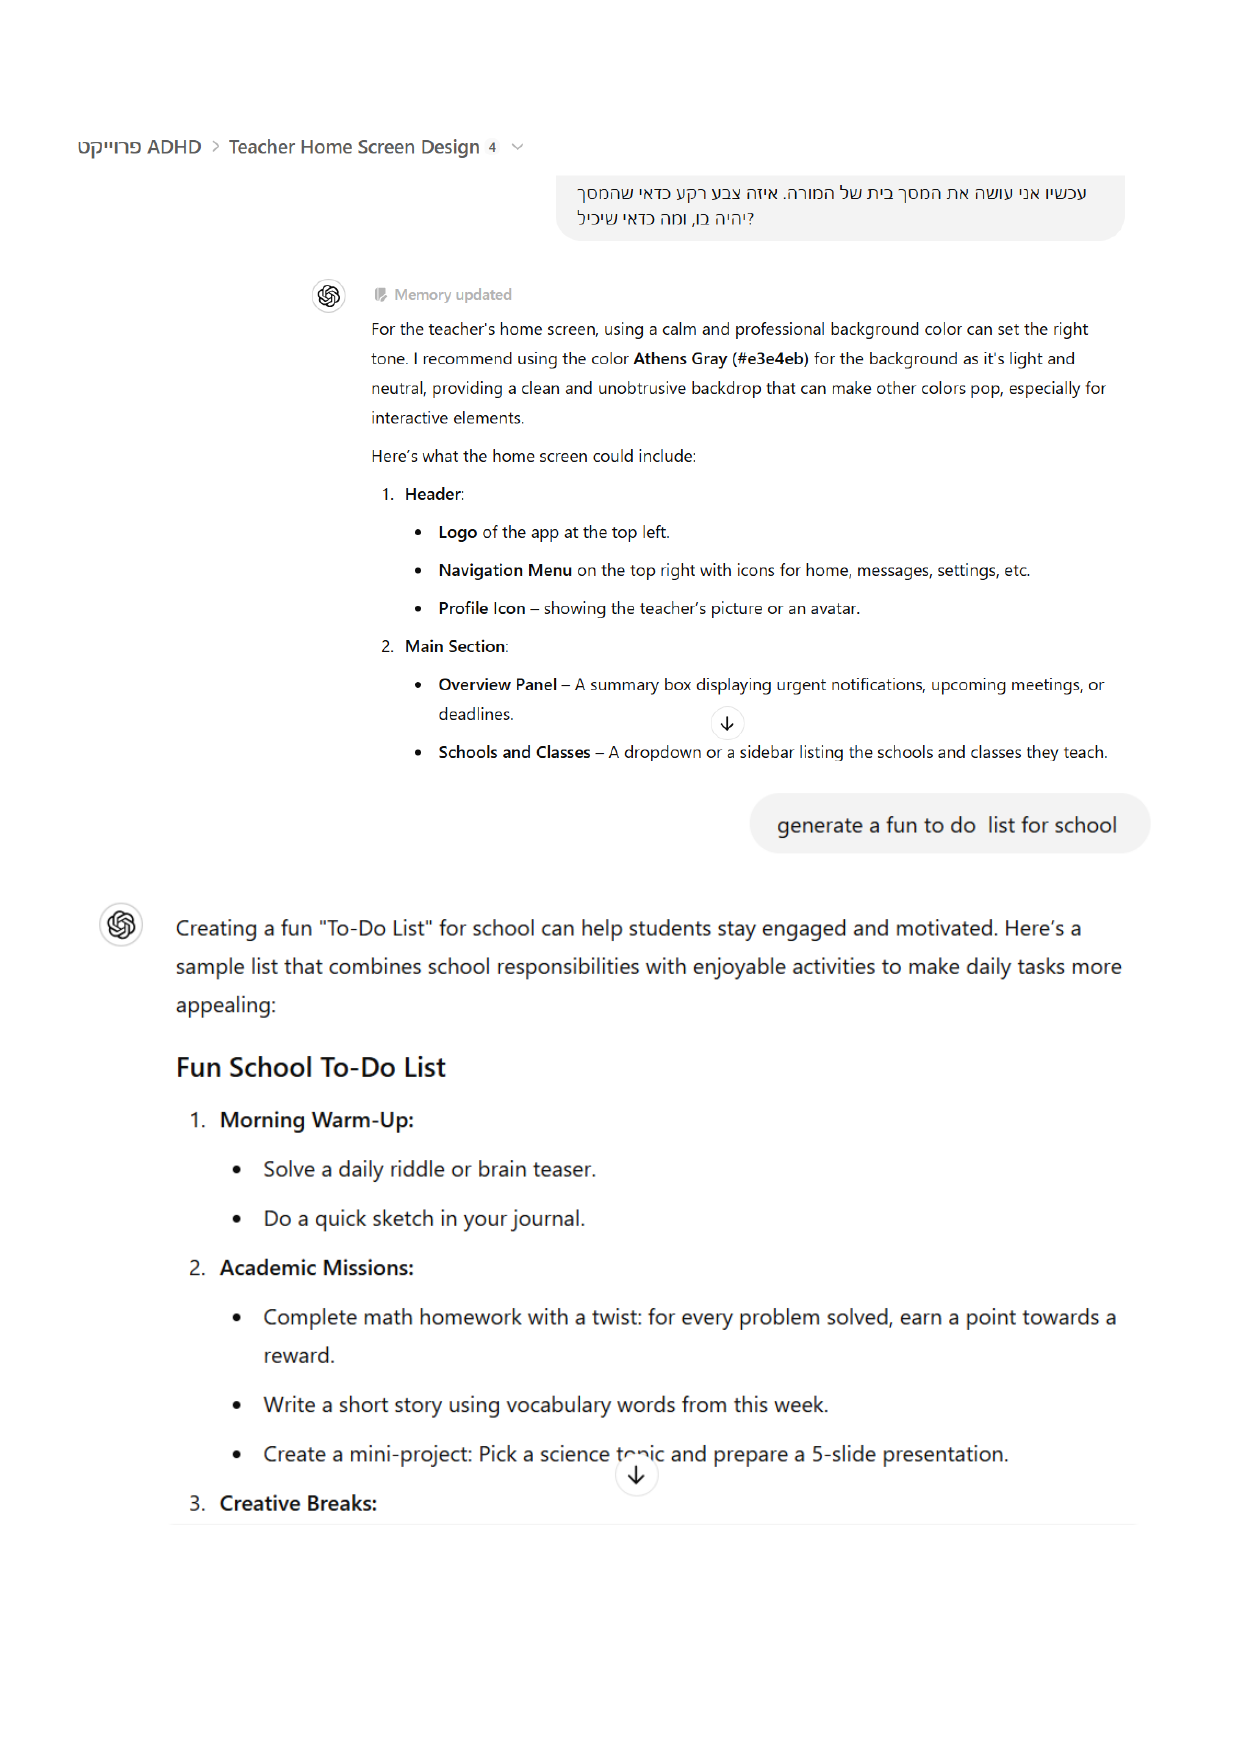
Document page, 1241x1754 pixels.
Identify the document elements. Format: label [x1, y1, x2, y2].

picture [75, 120, 1166, 761]
picture [75, 781, 1166, 1525]
